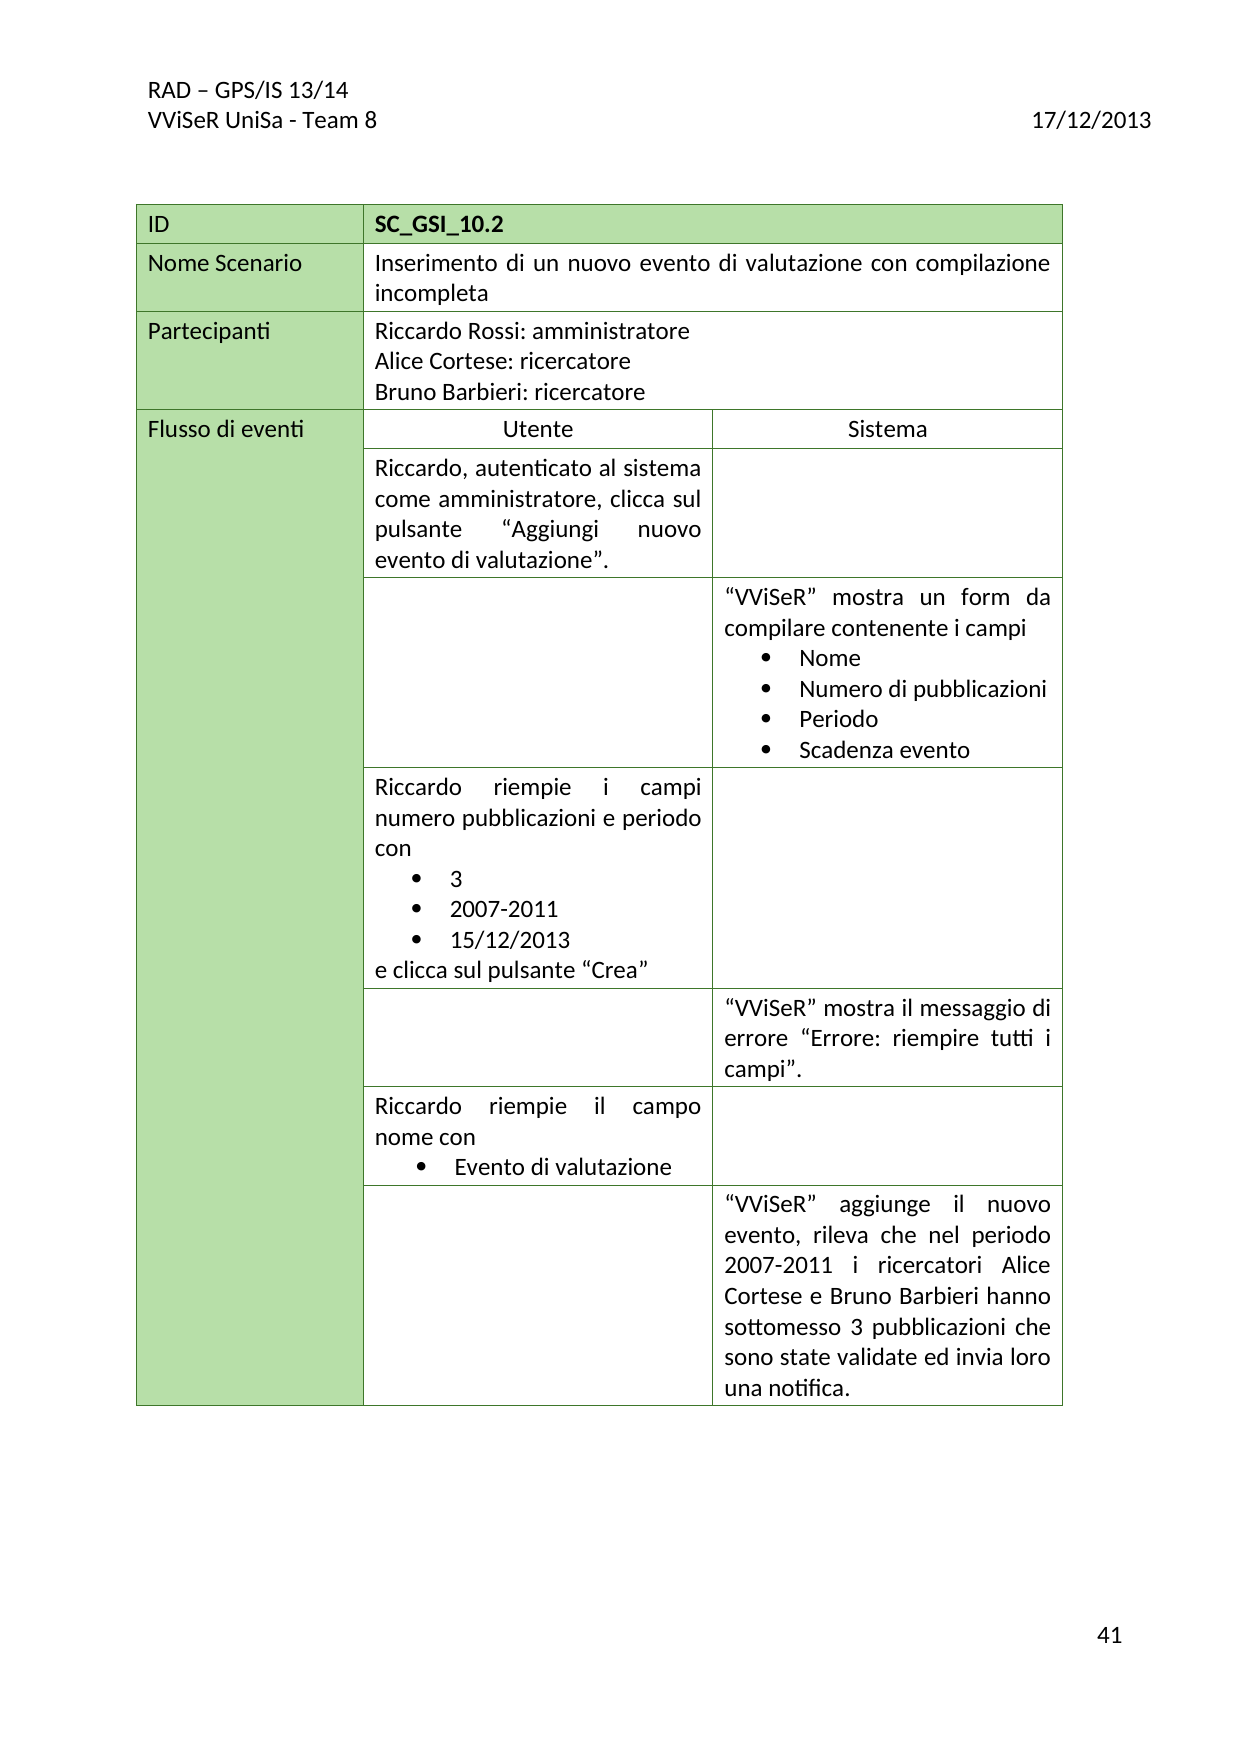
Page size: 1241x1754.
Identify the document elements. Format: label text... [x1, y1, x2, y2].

table_cell “VViSeR” aggiunge il nuovo evento, rileva che nel periodo 2007-2011 i ricercatori Alice Cortese e Bruno Barbieri hanno sottomesso 3 pubblicazioni che sono state validate ed invia loro una notifica. [713, 1186, 1062, 1405]
table_cell Inserimento di un nuovo evento di valutazione con compilazione incompleta [364, 244, 1062, 311]
table_cell Riccardo riempie i campi numero pubblicazioni e periodo con 3 2007-2011 15/12/2013 e clicca sul pulsante “Crea” [364, 768, 712, 988]
table_header ID [137, 205, 363, 243]
table_cell Nome Scenario [137, 244, 363, 311]
table_cell [364, 578, 712, 767]
table_cell [713, 768, 1062, 988]
table_cell [713, 1087, 1062, 1184]
table_cell Utente [364, 410, 712, 448]
table_cell Flusso di eventi [137, 410, 363, 1405]
table_cell [364, 1186, 712, 1405]
table_cell Riccardo riempie il campo nome con Evento di valutazione [364, 1087, 712, 1184]
table_header SC_GSI_10.2 [364, 205, 1062, 243]
table_cell [364, 989, 712, 1086]
table_cell [713, 449, 1062, 577]
table_cell Sistema [713, 410, 1062, 448]
table_cell “VViSeR” mostra il messaggio di errore “Errore: riempire tutti i campi”. [713, 989, 1062, 1086]
table_cell Riccardo Rossi: amministratore Alice Cortese: ricercatore Bruno Barbieri: ricercatore [364, 312, 1062, 409]
table_cell Riccardo, autenticato al sistema come amministratore, clicca sul pulsante “Aggiungi nuovo evento di valutazione”. [364, 449, 712, 577]
table_cell “VViSeR” mostra un form da compilare contenente i campi Nome Numero di pubblicazioni Periodo Scadenza evento [713, 578, 1062, 767]
table_cell Partecipanti [137, 312, 363, 409]
